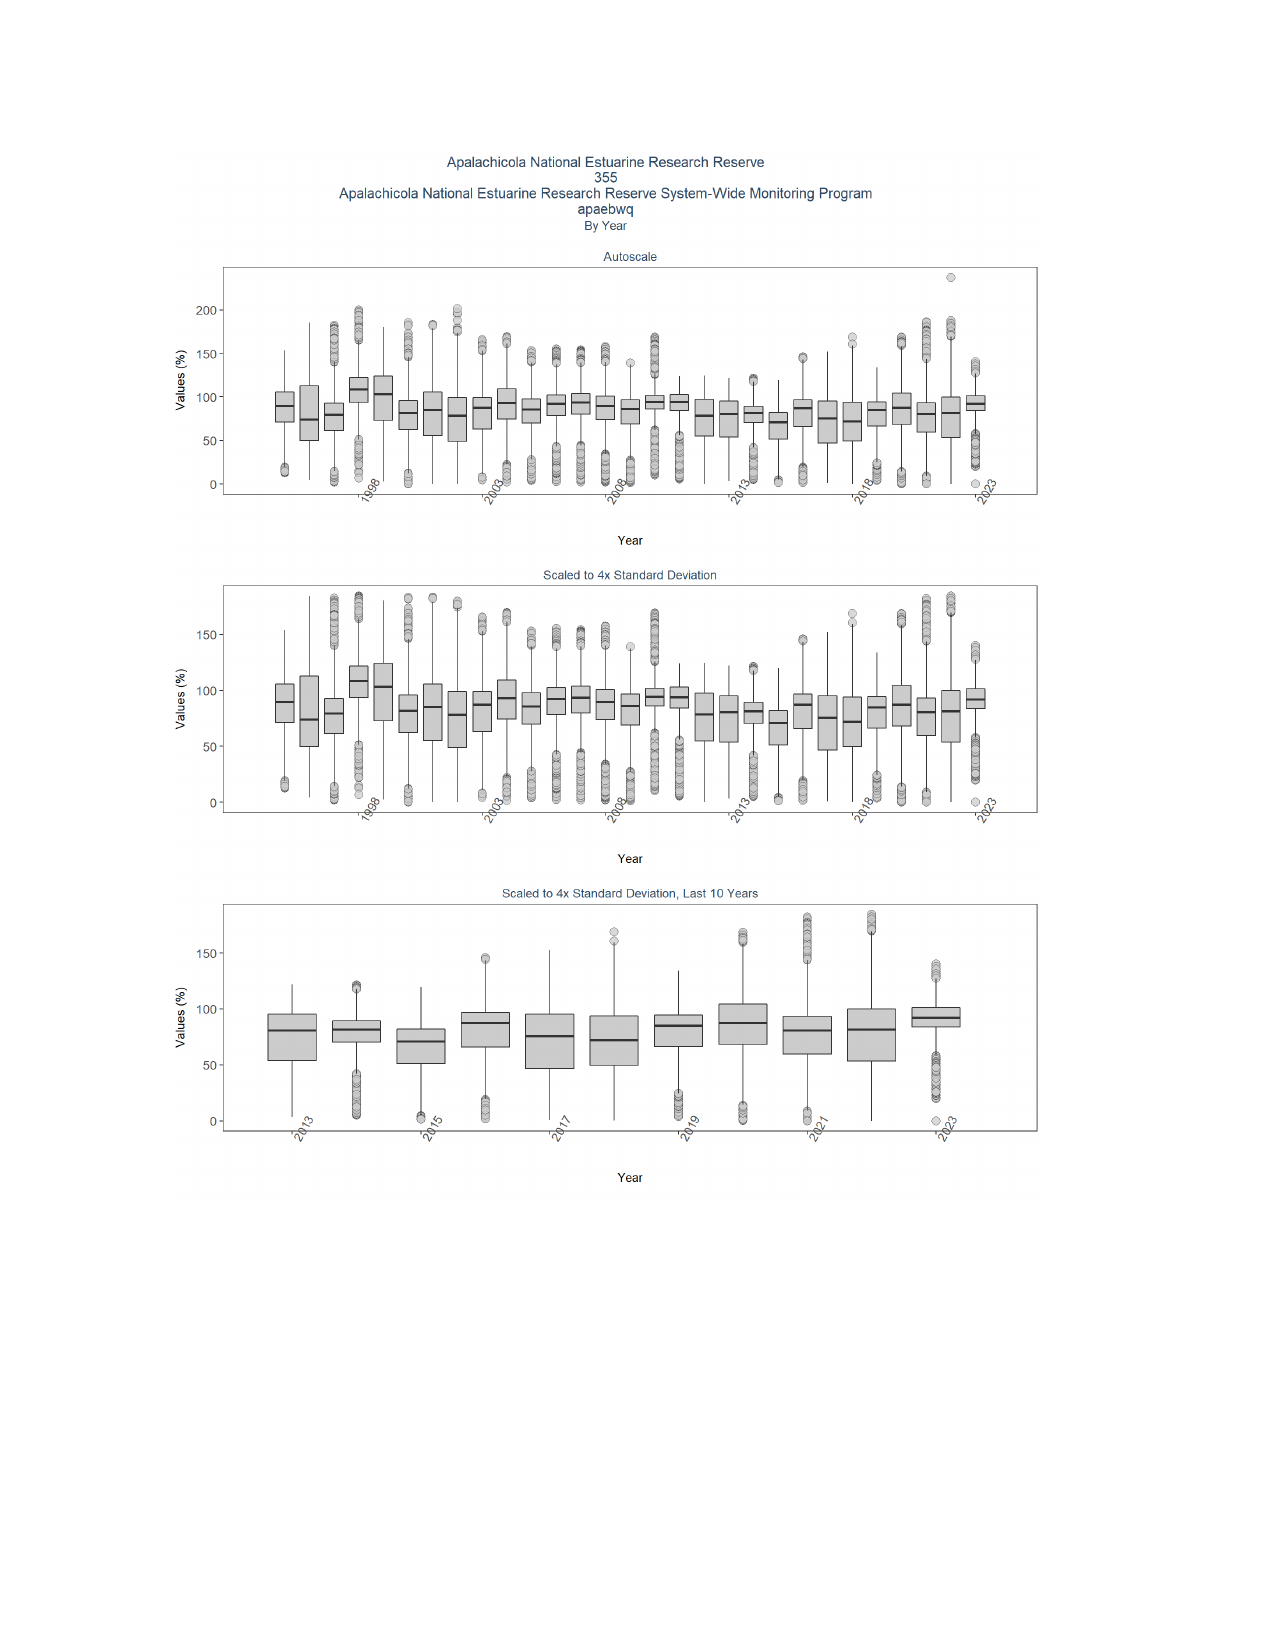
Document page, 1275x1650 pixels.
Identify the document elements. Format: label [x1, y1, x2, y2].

picture [168, 150, 1044, 1200]
